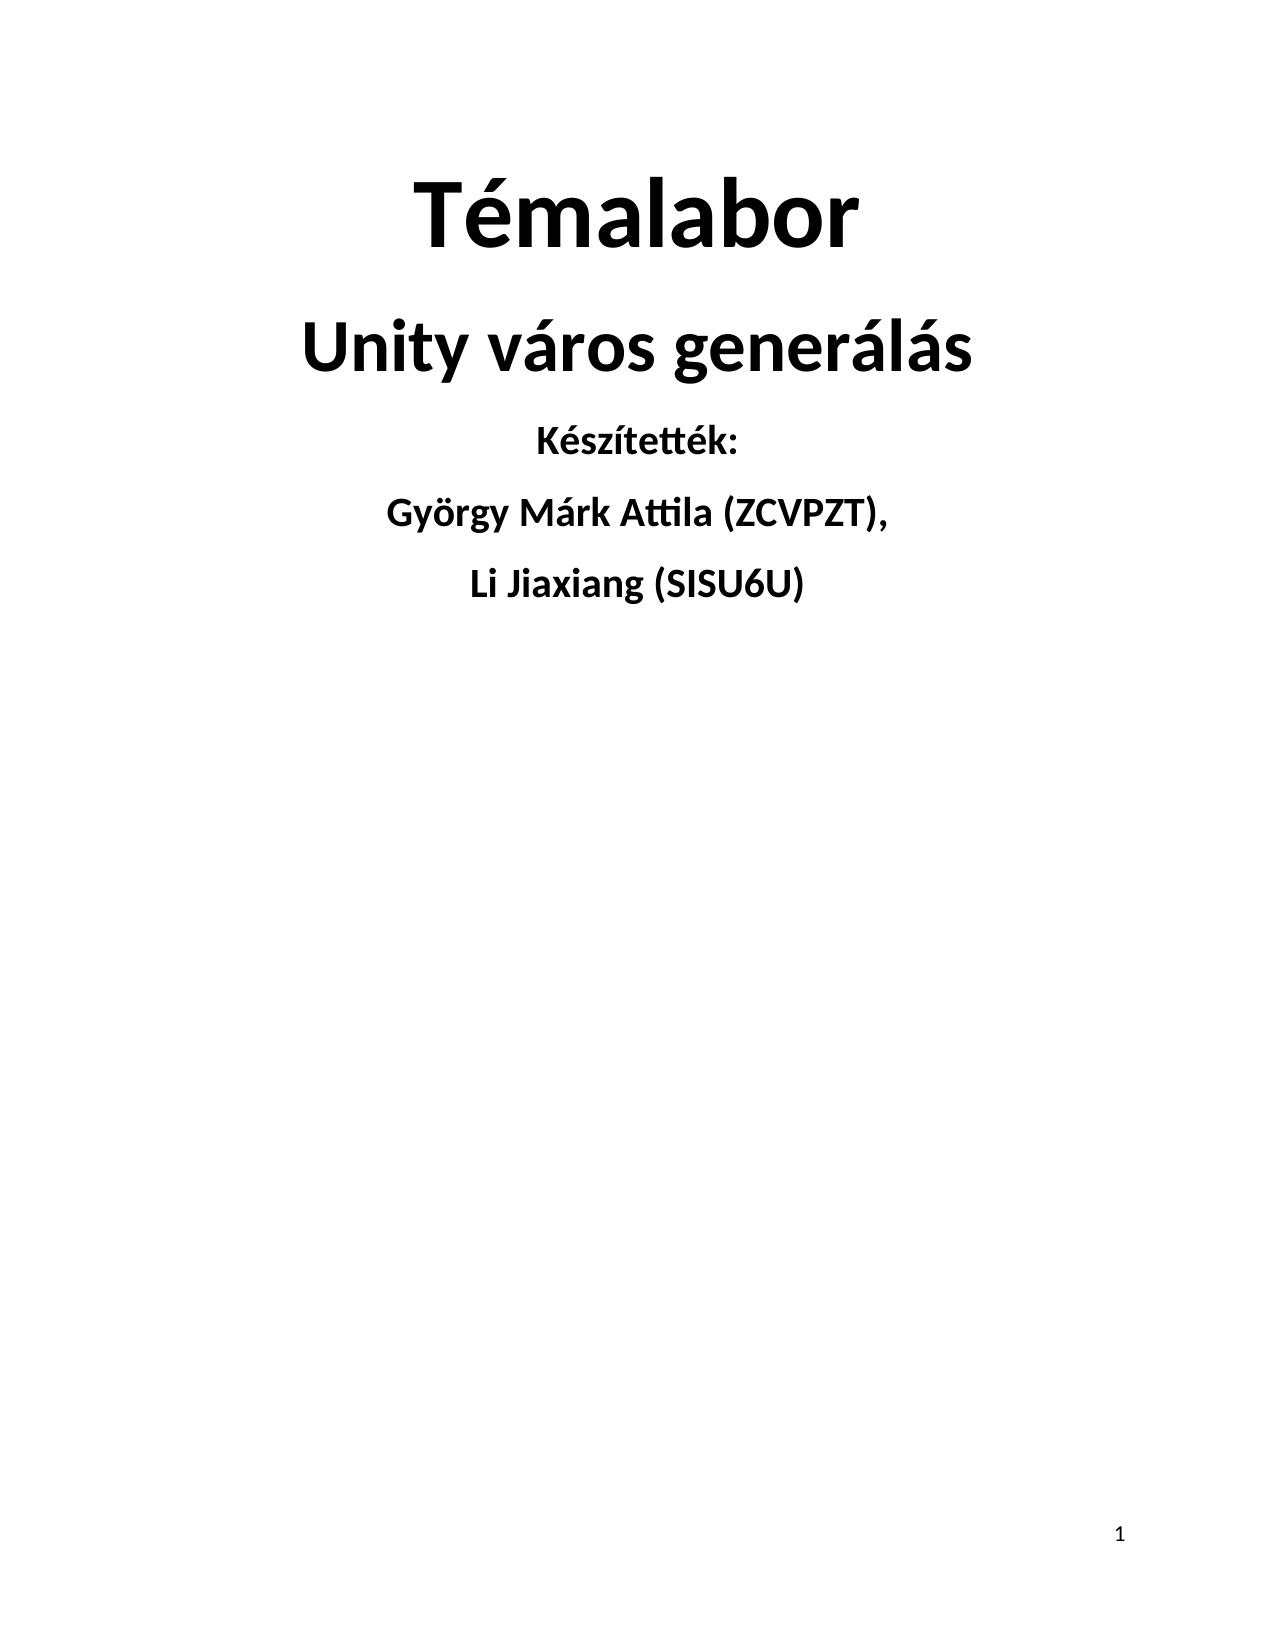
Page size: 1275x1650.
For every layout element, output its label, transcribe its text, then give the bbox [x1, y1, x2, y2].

text György Márk Attila (ZCVPZT), [150, 486, 1125, 536]
text Unity város generálás [150, 298, 1125, 390]
text Készítették: [150, 414, 1125, 465]
text Li Jiaxiang (SISU6U) [150, 557, 1125, 608]
text Témalabor [150, 150, 1125, 272]
